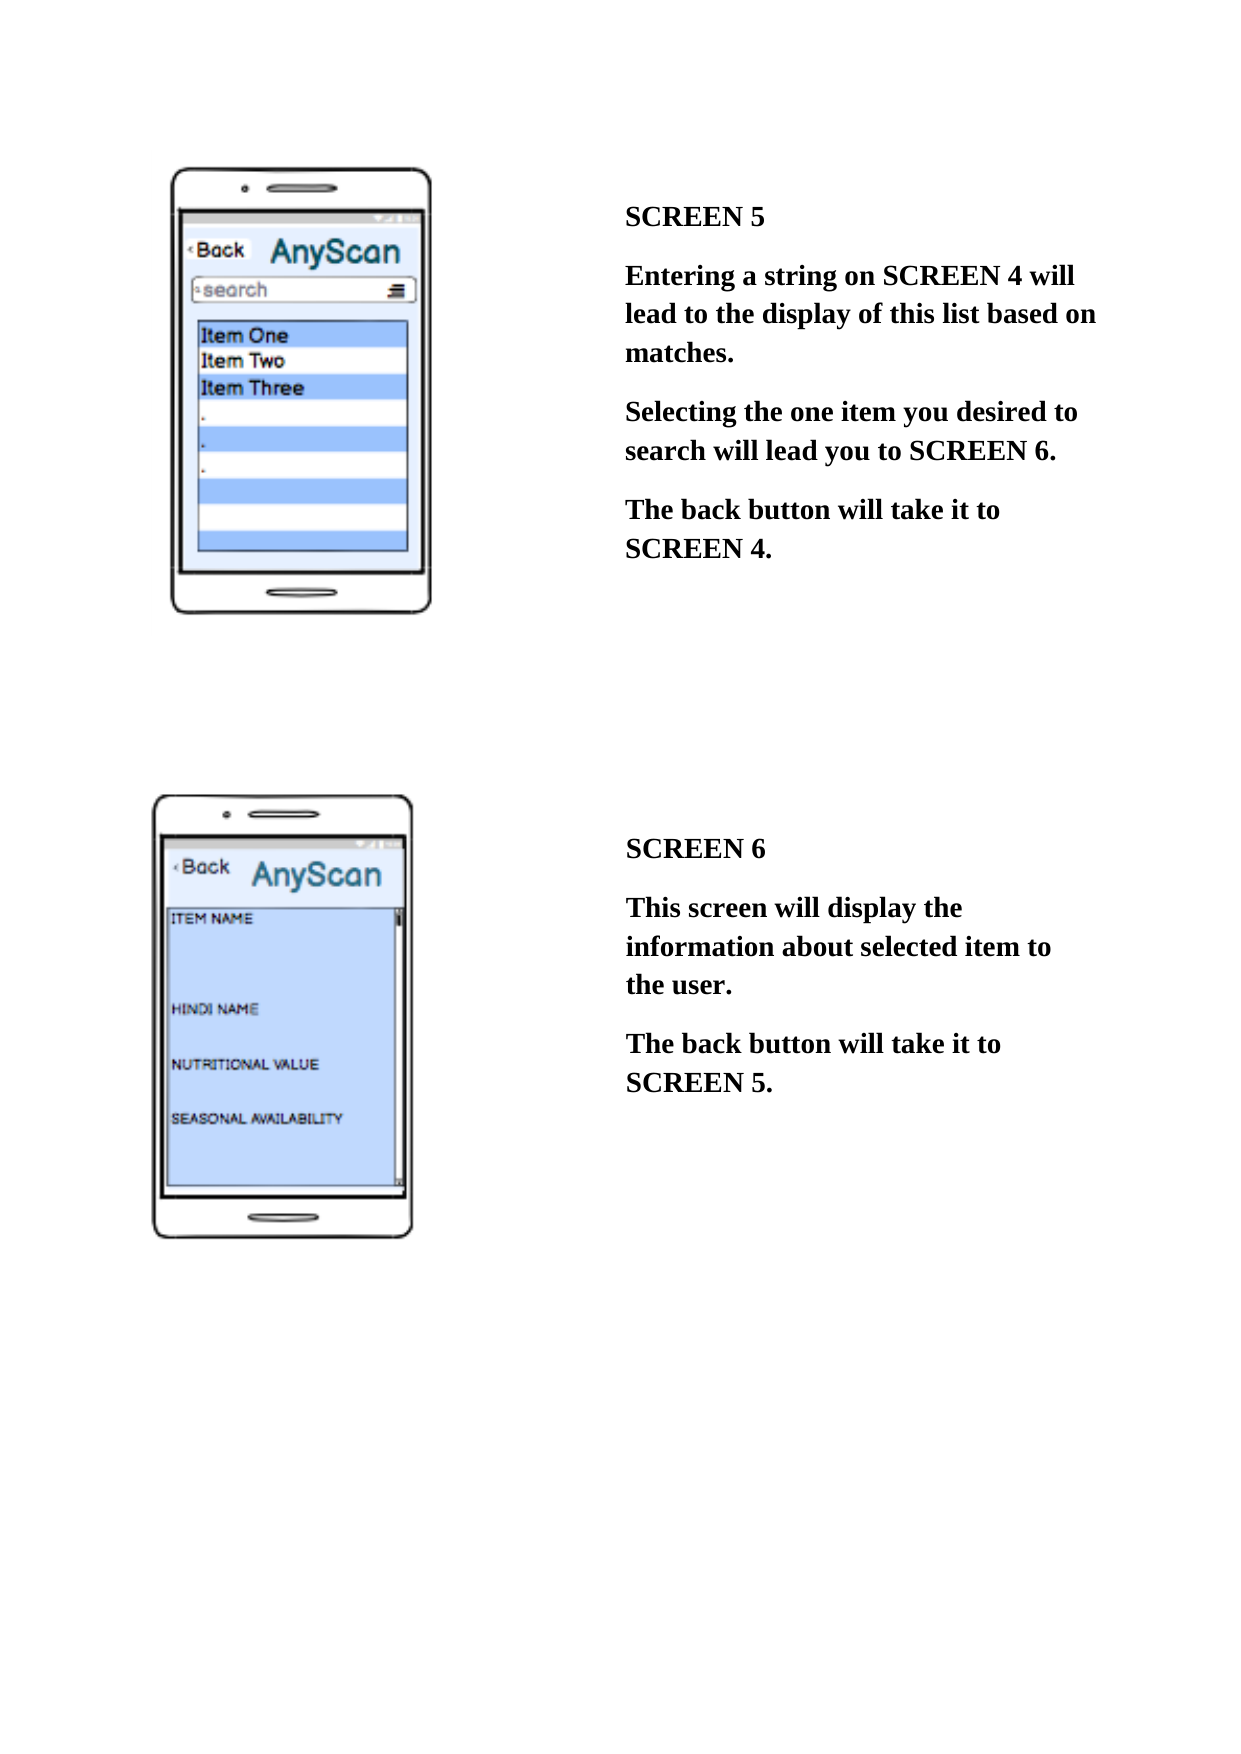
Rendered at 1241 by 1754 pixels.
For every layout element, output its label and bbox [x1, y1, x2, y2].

picture [150, 768, 428, 1258]
picture [150, 150, 455, 636]
